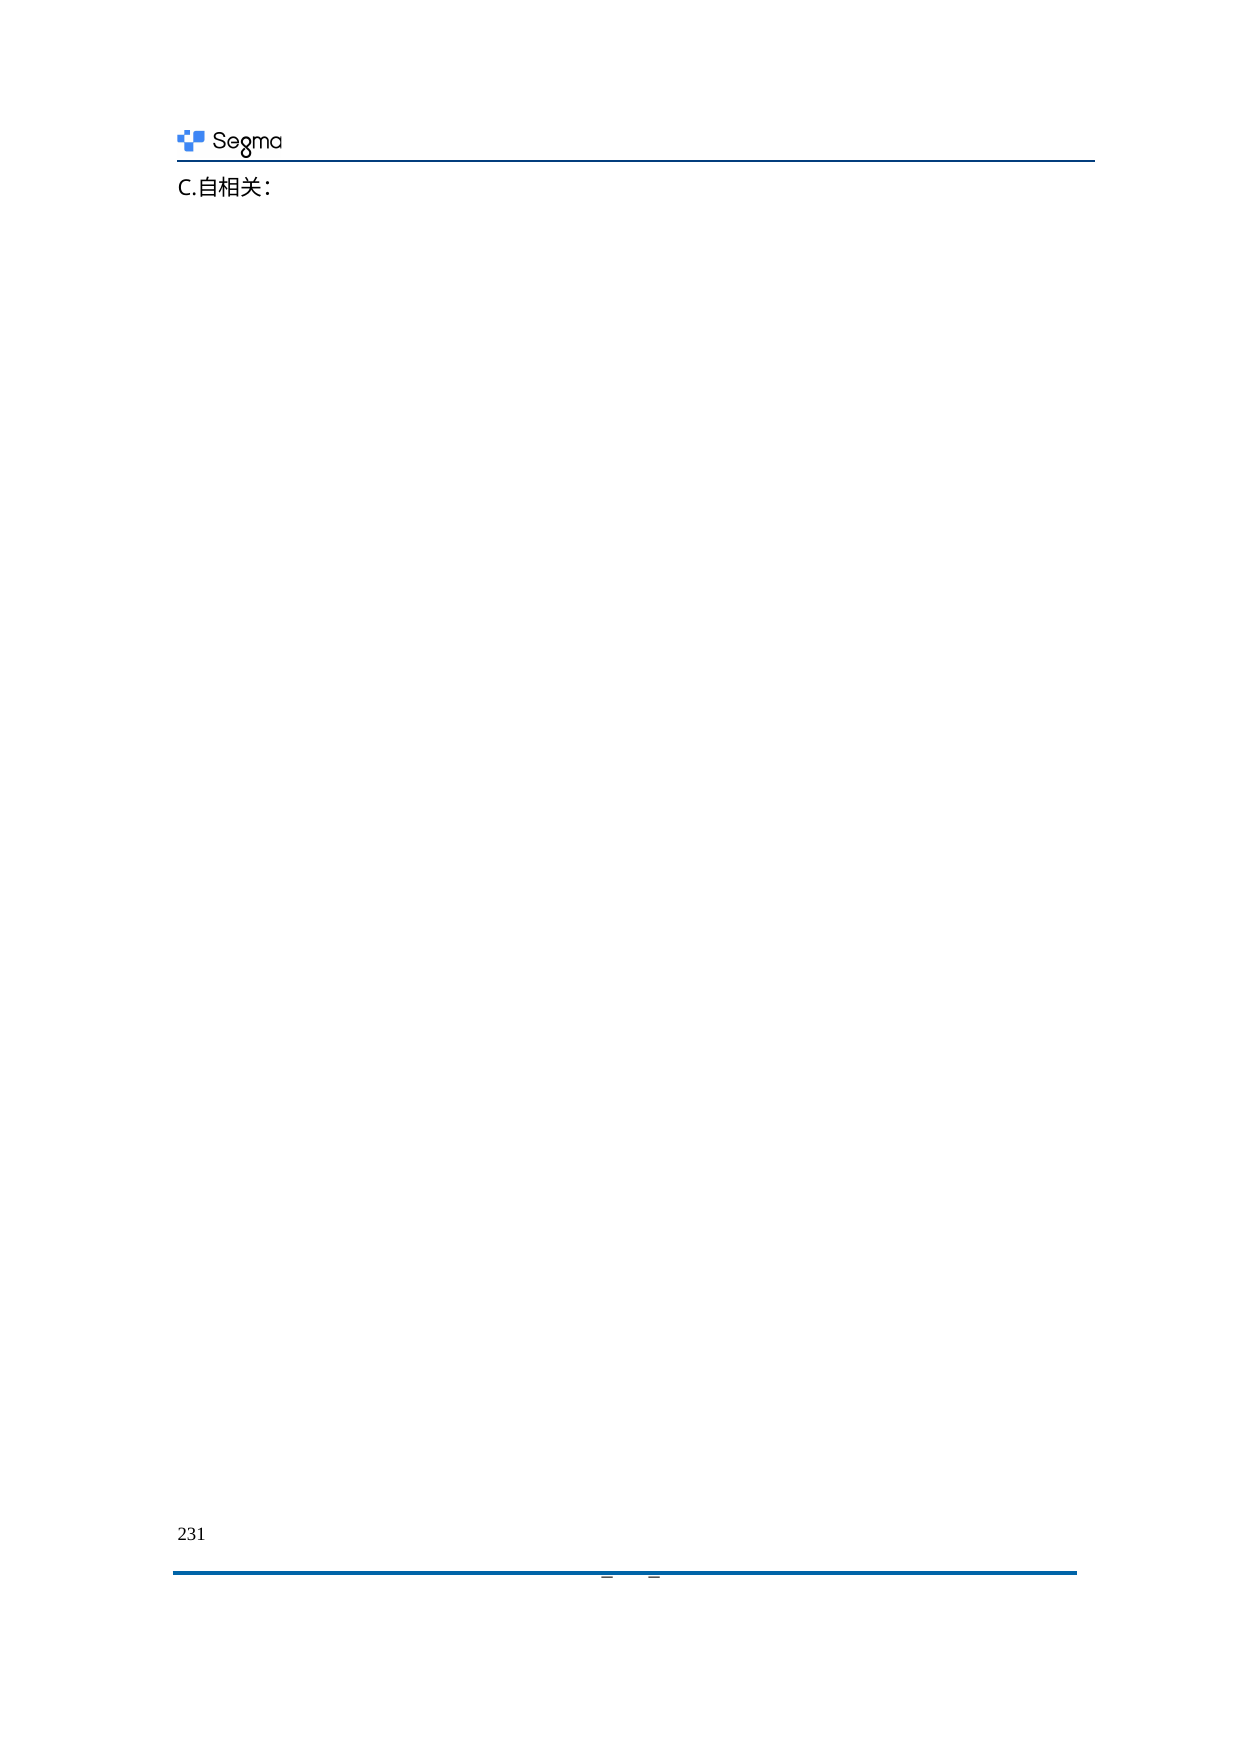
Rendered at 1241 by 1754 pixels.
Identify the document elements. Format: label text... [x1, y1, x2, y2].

picture [177, 130, 282, 158]
text C.自相关： [177, 170, 284, 202]
